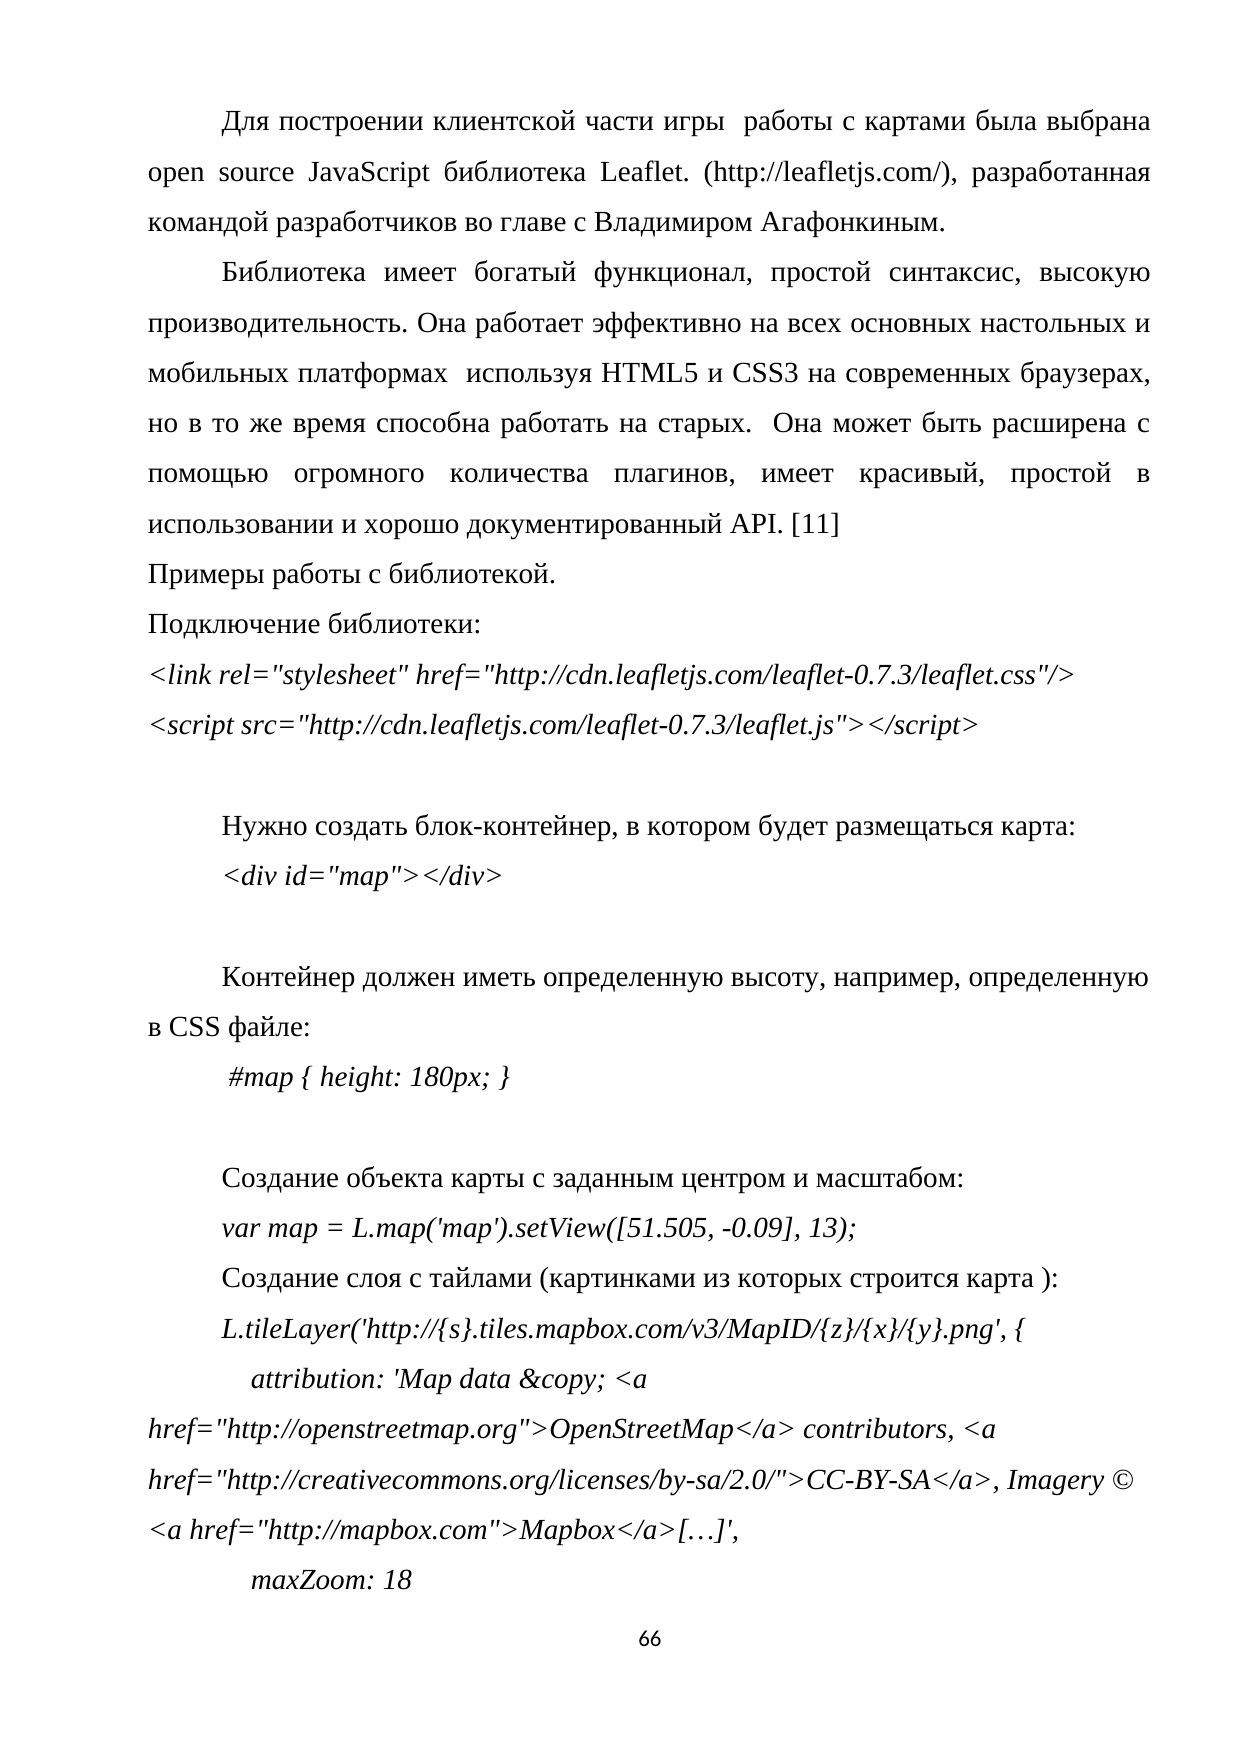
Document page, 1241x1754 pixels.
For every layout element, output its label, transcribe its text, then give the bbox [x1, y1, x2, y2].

text Контейнер должен иметь определенную высоту, например, определенную в CSS файле: [148, 959, 1152, 1043]
text <link rel="stylesheet" href="http://cdn.leafletjs.com/leaflet-0.7.3/leaflet.css"/> [148, 657, 1152, 690]
text Создание слоя с тайлами (картинками из которых строится карта ): [148, 1261, 1152, 1294]
text L.tileLayer('http://{s}.tiles.mapbox.com/v3/MapID/{z}/{x}/{y}.png', { [148, 1311, 1152, 1344]
text attribution: 'Map data &copy; <a href="http://openstreetmap.org">OpenStreetMap</a> contributors, <a href="http://creativecommons.org/licenses/by-sa/2.0/">CC-BY-SA</a>, Imagery © <a href="http://mapbox.com">Mapbox</a>[…]', [148, 1361, 1152, 1546]
text maxZoom: 18 [148, 1562, 1152, 1596]
text Примеры работы с библиотекой. [148, 556, 1152, 590]
text <div id="map"></div> [148, 858, 1152, 892]
text Для построении клиентской части игры работы с картами была выбрана open source JavaScript библиотека Leaflet. (http://leafletjs.com/), разработанная командой разработчиков во главе с Владимиром Агафонкиным. [148, 103, 1152, 238]
text Создание объекта карты с заданным центром и масштабом: [148, 1160, 1152, 1193]
text Нужно создать блок-контейнер, в котором будет размещаться карта: [148, 808, 1152, 841]
text var map = L.map('map').setView([51.505, -0.09], 13); [148, 1210, 1152, 1244]
text Библиотека имеет богатый функционал, простой синтаксис, высокую производительность. Она работает эффективно на всех основных настольных и мобильных платформах используя HTML5 и CSS3 на современных браузерах, но в то же время способна работать на старых. Она может быть расширена с помощью огромного количества плагинов, имеет красивый, простой в использовании и хорошо документированный API. [11] [148, 254, 1152, 539]
text #map { height: 180px; } [148, 1059, 1152, 1093]
text <script src="http://cdn.leafletjs.com/leaflet-0.7.3/leaflet.js"></script> [148, 707, 1152, 741]
text Подключение библиотеки: [148, 607, 1152, 640]
